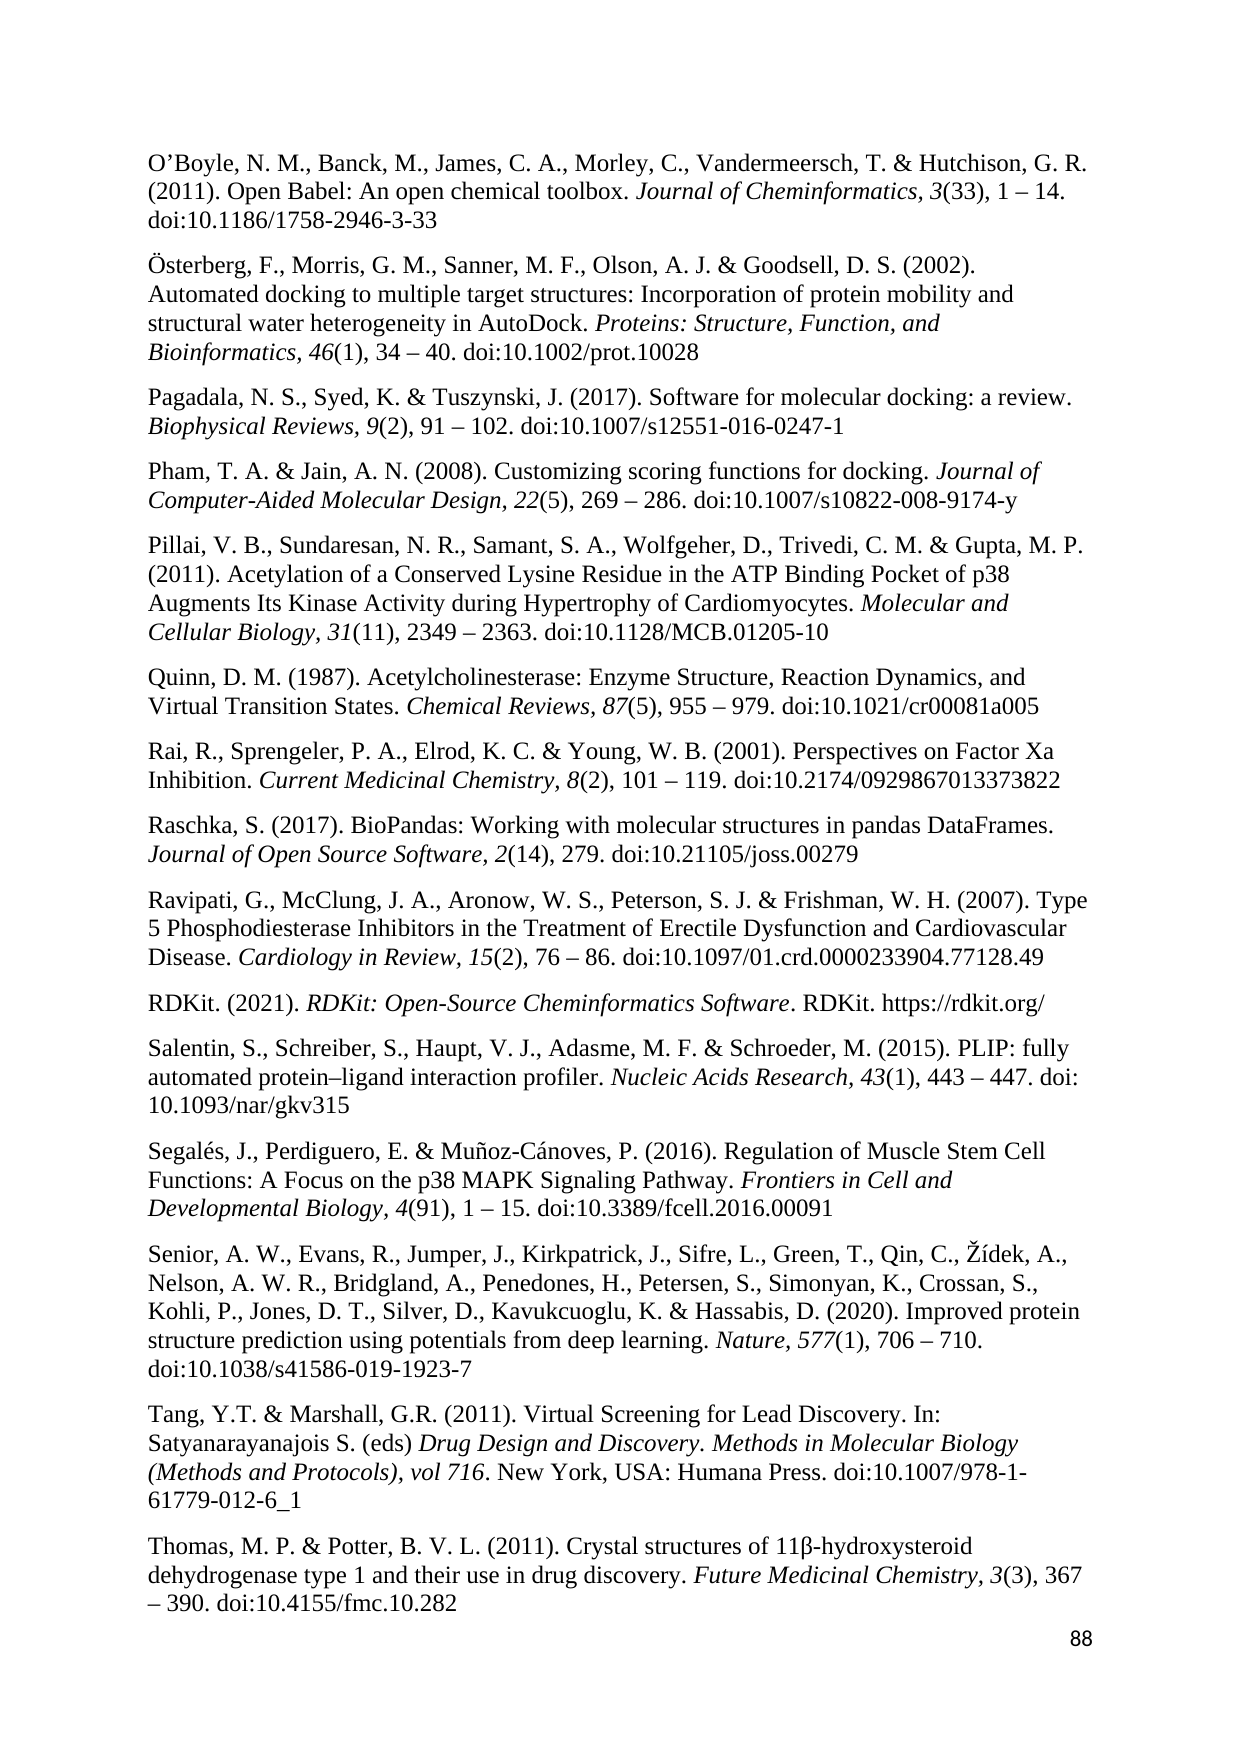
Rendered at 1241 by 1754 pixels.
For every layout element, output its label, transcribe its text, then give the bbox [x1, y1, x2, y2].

text Pham, T. A. & Jain, A. N. (2008). Customizing scoring functions for docking. Journal of Computer-Aided Molecular Design, 22(5), 269 – 286. doi:10.1007/s10822-008-9174-y [148, 456, 1093, 514]
text Tang, Y.T. & Marshall, G.R. (2011). Virtual Screening for Lead Discovery. In: Satyanarayanajois S. (eds) Drug Design and Discovery. Methods in Molecular Biology (Methods and Protocols), vol 716. New York, USA: Humana Press. doi:10.1007/978-1-61779-012-6_1 [148, 1399, 1093, 1514]
text Segalés, J., Perdiguero, E. & Muñoz-Cánoves, P. (2016). Regulation of Muscle Stem Cell Functions: A Focus on the p38 MAPK Signaling Pathway. Frontiers in Cell and Developmental Biology, 4(91), 1 – 15. doi:10.3389/fcell.2016.00091 [148, 1136, 1093, 1222]
text O’Boyle, N. M., Banck, M., James, C. A., Morley, C., Vandermeersch, T. & Hutchison, G. R. (2011). Open Babel: An open chemical toolbox. Journal of Cheminformatics, 3(33), 1 – 14. doi:10.1186/1758-2946-3-33 [148, 148, 1093, 234]
text Quinn, D. M. (1987). Acetylcholinesterase: Enzyme Structure, Reaction Dynamics, and Virtual Transition States. Chemical Reviews, 87(5), 955 – 979. doi:10.1021/cr00081a005 [148, 662, 1093, 720]
text Senior, A. W., Evans, R., Jumper, J., Kirkpatrick, J., Sifre, L., Green, T., Qin, C., Žídek, A., Nelson, A. W. R., Bridgland, A., Penedones, H., Petersen, S., Simonyan, K., Crossan, S., Kohli, P., Jones, D. T., Silver, D., Kavukcuoglu, K. & Hassabis, D. (2020). Improved protein structure prediction using potentials from deep learning. Nature, 577(1), 706 – 710. doi:10.1038/s41586-019-1923-7 [148, 1239, 1093, 1383]
text Salentin, S., Schreiber, S., Haupt, V. J., Adasme, M. F. & Schroeder, M. (2015). PLIP: fully automated protein–ligand interaction profiler. Nucleic Acids Research, 43(1), 443 – 447. doi: 10.1093/nar/gkv315 [148, 1033, 1093, 1119]
text Rai, R., Sprengeler, P. A., Elrod, K. C. & Young, W. B. (2001). Perspectives on Factor Xa Inhibition. Current Medicinal Chemistry, 8(2), 101 – 119. doi:10.2174/0929867013373822 [148, 736, 1093, 794]
text Ravipati, G., McClung, J. A., Aronow, W. S., Peterson, S. J. & Frishman, W. H. (2007). Type 5 Phosphodiesterase Inhibitors in the Treatment of Erectile Dysfunction and Cardiovascular Disease. Cardiology in Review, 15(2), 76 – 86. doi:10.1097/01.crd.0000233904.77128.49 [148, 885, 1093, 971]
text Pillai, V. B., Sundaresan, N. R., Samant, S. A., Wolfgeher, D., Trivedi, C. M. & Gupta, M. P. (2011). Acetylation of a Conserved Lysine Residue in the ATP Binding Pocket of p38 Augments Its Kinase Activity during Hypertrophy of Cardiomyocytes. Molecular and Cellular Biology, 31(11), 2349 – 2363. doi:10.1128/MCB.01205-10 [148, 531, 1093, 646]
text Pagadala, N. S., Syed, K. & Tuszynski, J. (2017). Software for molecular docking: a review. Biophysical Reviews, 9(2), 91 – 102. doi:10.1007/s12551-016-0247-1 [148, 382, 1093, 440]
text RDKit. (2021). RDKit: Open-Source Cheminformatics Software. RDKit. https://rdkit.org/ [148, 988, 1093, 1016]
text Thomas, M. P. & Potter, B. V. L. (2011). Crystal structures of 11β-hydroxysteroid dehydrogenase type 1 and their use in drug discovery. Future Medicinal Chemistry, 3(3), 367 – 390. doi:10.4155/fmc.10.282 [148, 1531, 1093, 1617]
text Raschka, S. (2017). BioPandas: Working with molecular structures in pandas DataFrames. Journal of Open Source Software, 2(14), 279. doi:10.21105/joss.00279 [148, 811, 1093, 868]
text Österberg, F., Morris, G. M., Sanner, M. F., Olson, A. J. & Goodsell, D. S. (2002). Automated docking to multiple target structures: Incorporation of protein mobility and structural water heterogeneity in AutoDock. Proteins: Structure, Function, and Bioinformatics, 46(1), 34 – 40. doi:10.1002/prot.10028 [148, 251, 1093, 366]
